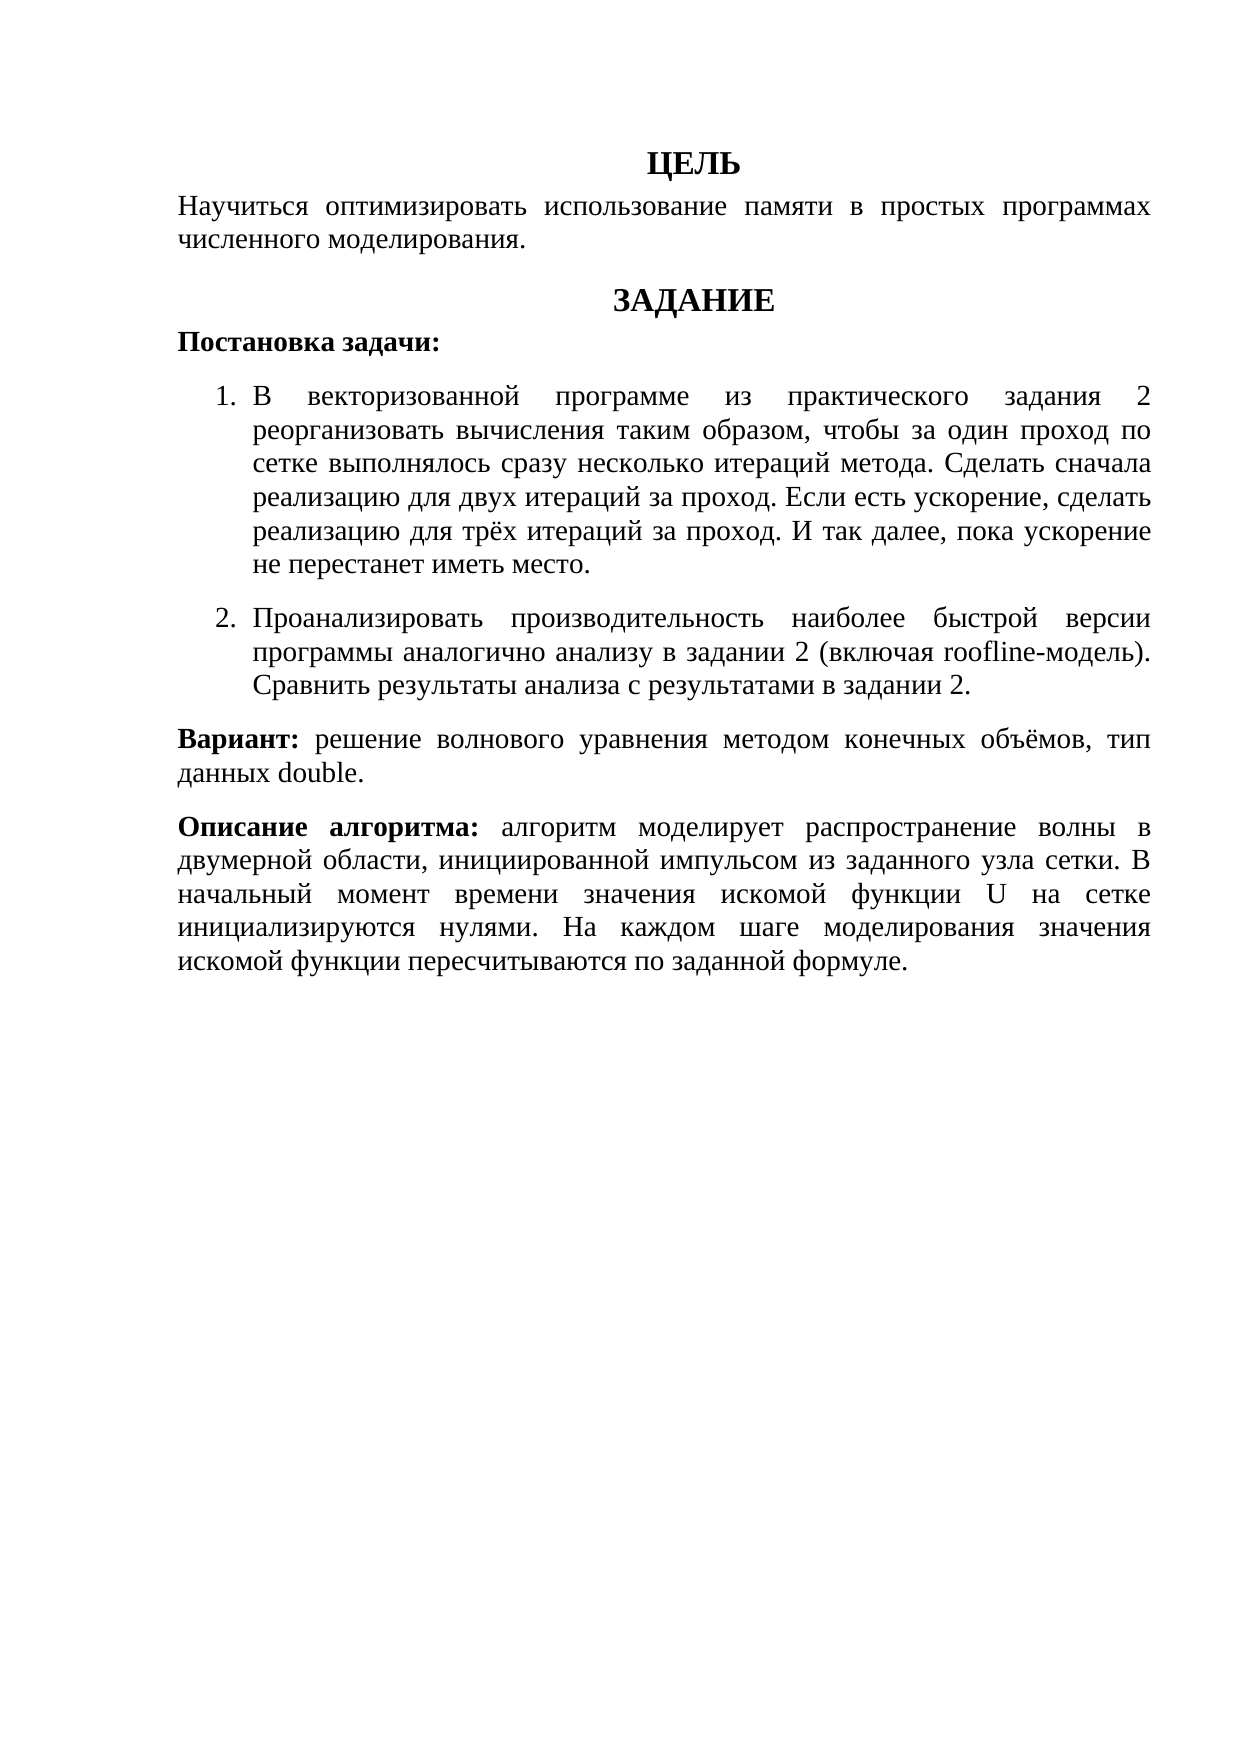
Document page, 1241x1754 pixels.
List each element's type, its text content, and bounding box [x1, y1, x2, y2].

text Описание алгоритма: алгоритм моделирует распространение волны в двумерной области, инициированной импульсом из заданного узла сетки. В начальный момент времени значения искомой функции U на сетке инициализируются нулями. На каждом шаге моделирования значения искомой функции пересчитываются по заданной формуле. [177, 809, 1152, 977]
list В векторизованной программе из практического задания 2 реорганизовать вычисления таким образом, чтобы за один проход по сетке выполнялось сразу несколько итераций метода. Сделать сначала реализацию для двух итераций за проход. Если есть ускорение, сделать реализацию для трёх итераций за проход. И так далее, пока ускорение не перестанет иметь место. [215, 378, 1152, 580]
subtitle ЗАДАНИЕ [177, 280, 1152, 318]
text Вариант: решение волнового уравнения методом конечных объёмов, тип данных double. [177, 721, 1152, 788]
list Проанализировать производительность наиболее быстрой версии программы аналогично анализу в задании 2 (включая roofline-модель). Сравнить результаты анализа с результатами в задании 2. [215, 600, 1152, 701]
text Научиться оптимизировать использование памяти в простых программах численного моделирования. [177, 188, 1152, 255]
text Постановка задачи: [177, 324, 1152, 358]
subtitle ЦЕЛЬ [177, 143, 1152, 181]
